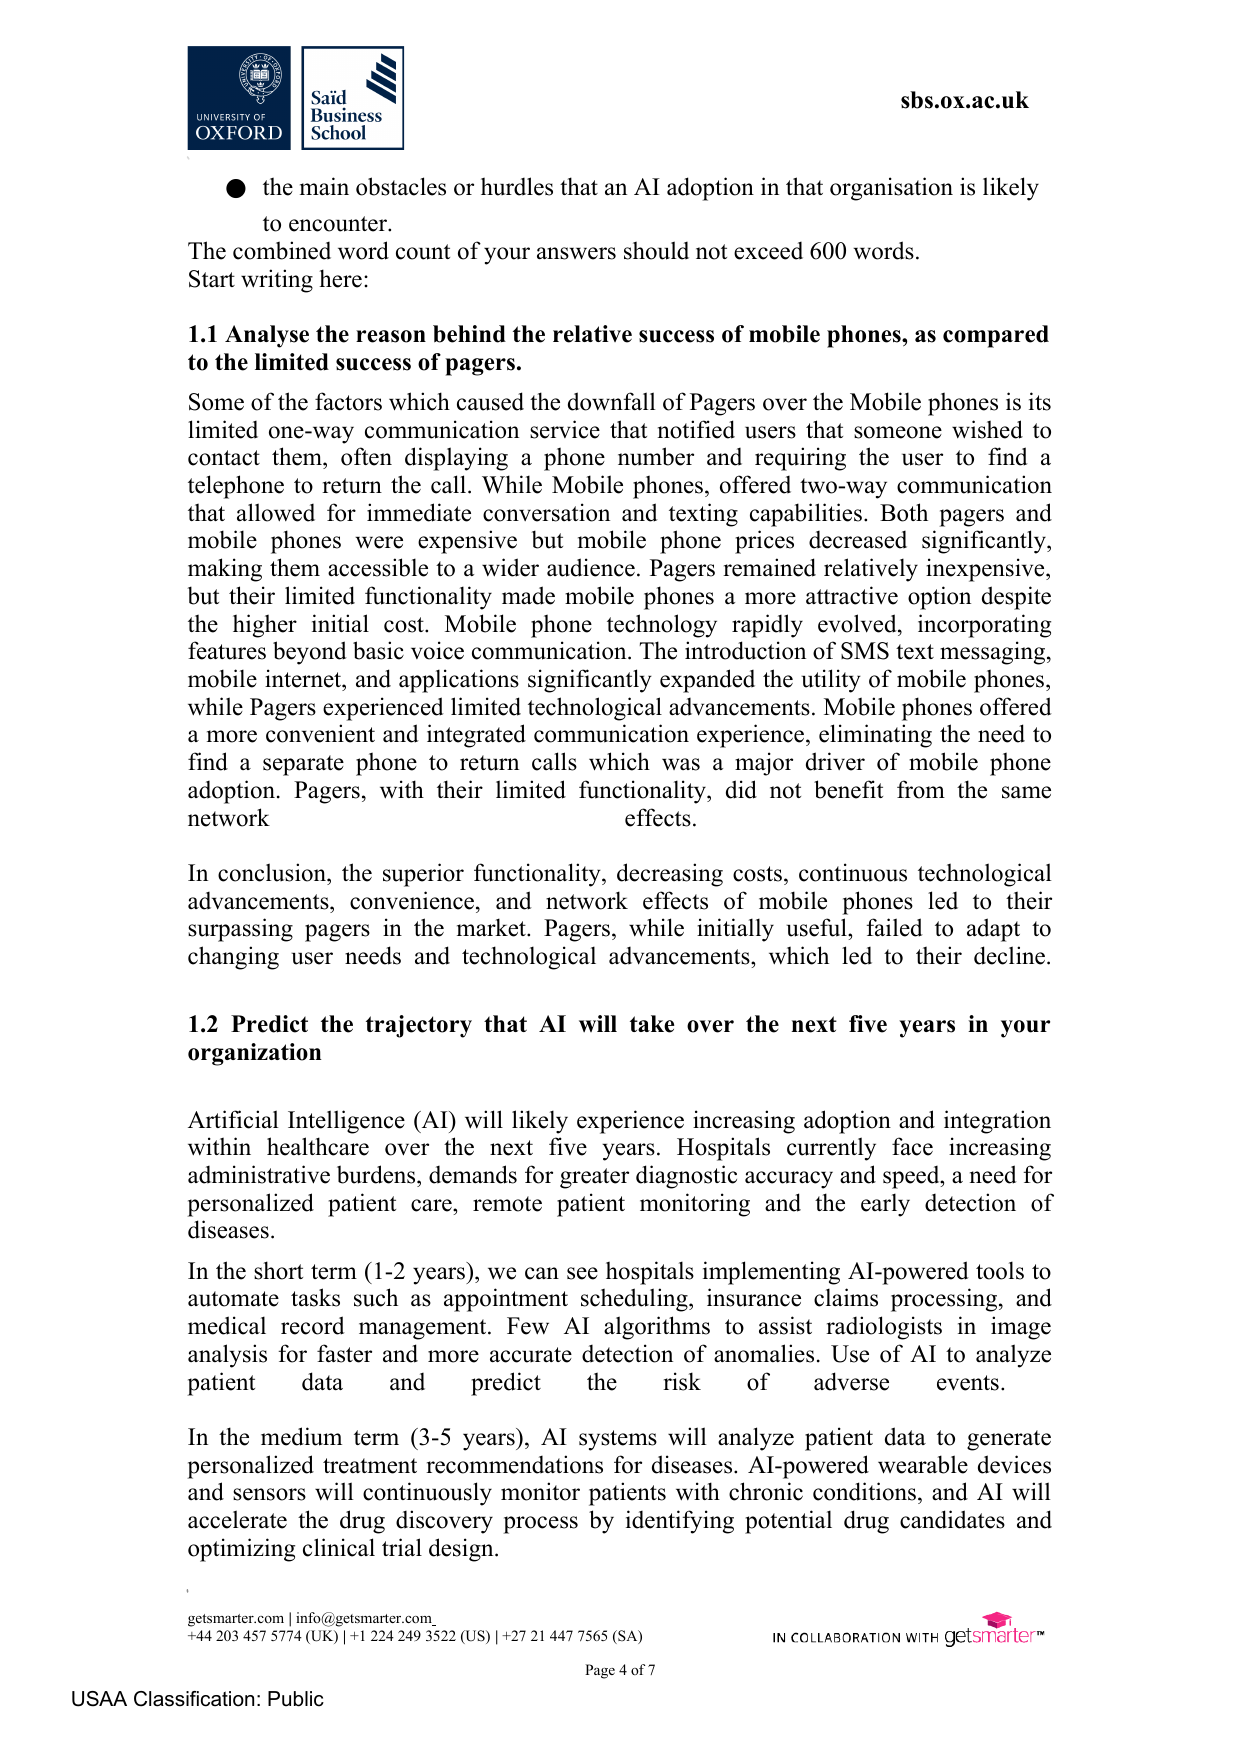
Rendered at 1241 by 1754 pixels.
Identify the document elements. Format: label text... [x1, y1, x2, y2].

text Artificial Intelligence (AI) will likely experience increasing adoption and integration within healthcare over the next five years. Hospitals currently face increasing administrative burdens, demands for greater diagnostic accuracy and speed, a need for personalized patient care, remote patient monitoring and the early detection of diseases. [187, 1078, 1053, 1244]
text 1.2 Predict the trajectory that AI will take over the next five years in your organization [187, 1010, 1053, 1066]
list the main obstacles or hurdles that an AI adoption in that organisation is likely to encounter. [225, 158, 1053, 237]
picture [772, 1610, 1045, 1648]
text The combined word count of your answers should not exceed 600 words. [187, 237, 1053, 265]
text Start writing here: [187, 265, 1053, 292]
text In the short term (1-2 years), we can see hospitals implementing AI-powered tools to automate tasks such as appointment scheduling, insurance claims processing, and medical record management. Few AI algorithms to assist radiologists in image analysis for faster and more accurate detection of anomalies. Use of AI to analyze patient data and predict the risk of adverse events. In the medium term (3-5 years), AI systems will analyze patient data to generate personalized treatment recommendations for diseases. AI-powered wearable devices and sensors will continuously monitor patients with chronic conditions, and AI will accelerate the drug discovery process by identifying potential drug candidates and optimizing clinical trial design. [187, 1257, 1053, 1562]
text 1.1 Analyse the reason behind the relative success of mobile phones, as compared to the limited success of pagers. [187, 320, 1053, 376]
text Some of the factors which caused the downfall of Pagers over the Mobile phones is its limited one-way communication service that notified users that someone wished to contact them, often displaying a phone number and requiring the user to find a telephone to return the call. While Mobile phones, offered two-way communication that allowed for immediate conversation and texting capabilities. Both pagers and mobile phones were expensive but mobile phone prices decreased significantly, making them accessible to a wider audience. Pagers remained relatively inexpensive, but their limited functionality made mobile phones a more attractive option despite the higher initial cost. Mobile phone technology rapidly evolved, incorporating features beyond basic voice communication. The introduction of SMS text messaging, mobile internet, and applications significantly expanded the utility of mobile phones, while Pagers experienced limited technological advancements. Mobile phones offered a more convenient and integrated communication experience, eliminating the need to find a separate phone to return calls which was a major driver of mobile phone adoption. Pagers, with their limited functionality, did not benefit from the same network effects. In conclusion, the superior functionality, decreasing costs, continuous technological advancements, convenience, and network effects of mobile phones led to their surpassing pagers in the market. Pagers, while initially useful, failed to adapt to changing user needs and technological advancements, which led to their decline. [187, 388, 1053, 998]
picture [187, 46, 405, 150]
